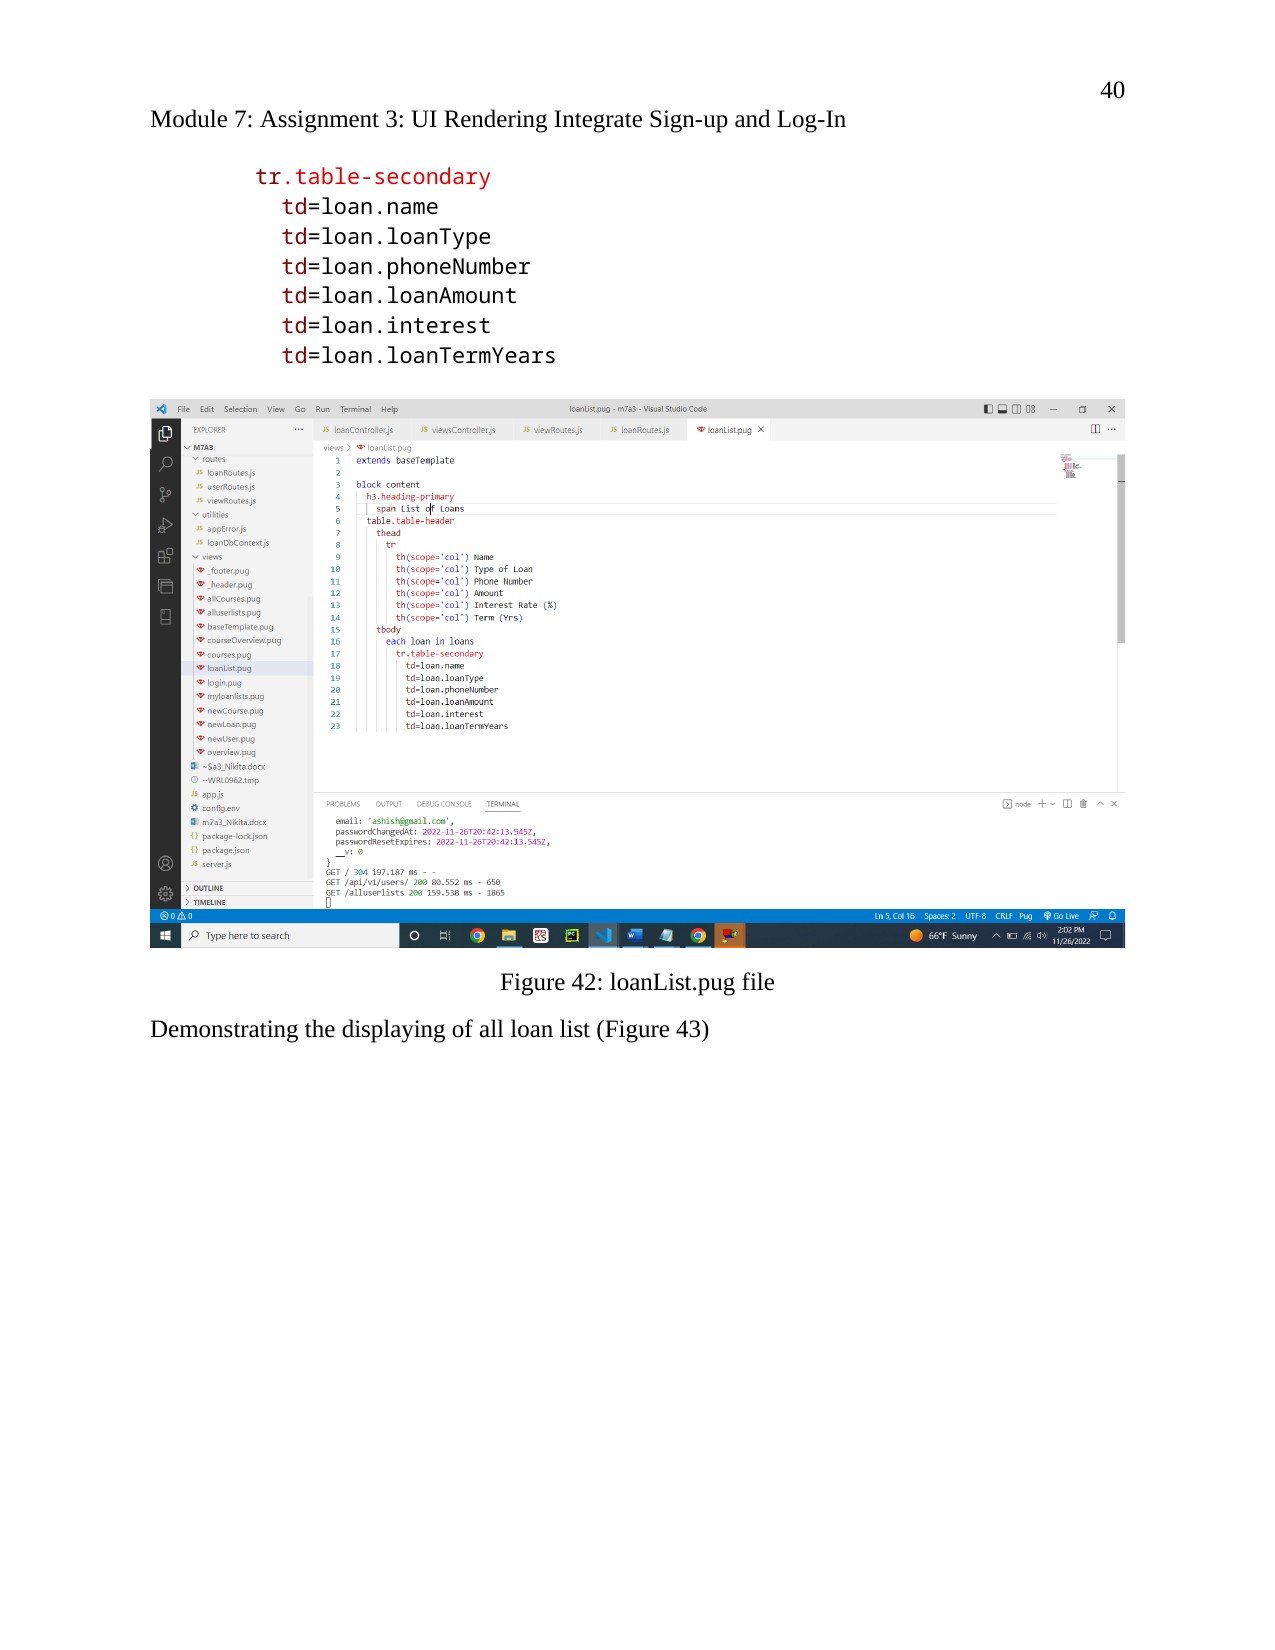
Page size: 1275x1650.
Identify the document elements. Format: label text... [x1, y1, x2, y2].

text Demonstrating the displaying of all loan list (Figure 43) [150, 1014, 1125, 1043]
text td=loan.phoneNumber [150, 251, 1125, 280]
text td=loan.interest [150, 310, 1125, 340]
text td=loan.name [150, 191, 1125, 221]
text td=loan.loanType [150, 221, 1125, 251]
picture [150, 399, 1125, 948]
text Figure 42: loanList.pug file [150, 967, 1125, 996]
text tr.table-secondary [150, 161, 1125, 191]
text td=loan.loanTermYears [150, 340, 1125, 370]
text td=loan.loanAmount [150, 280, 1125, 310]
